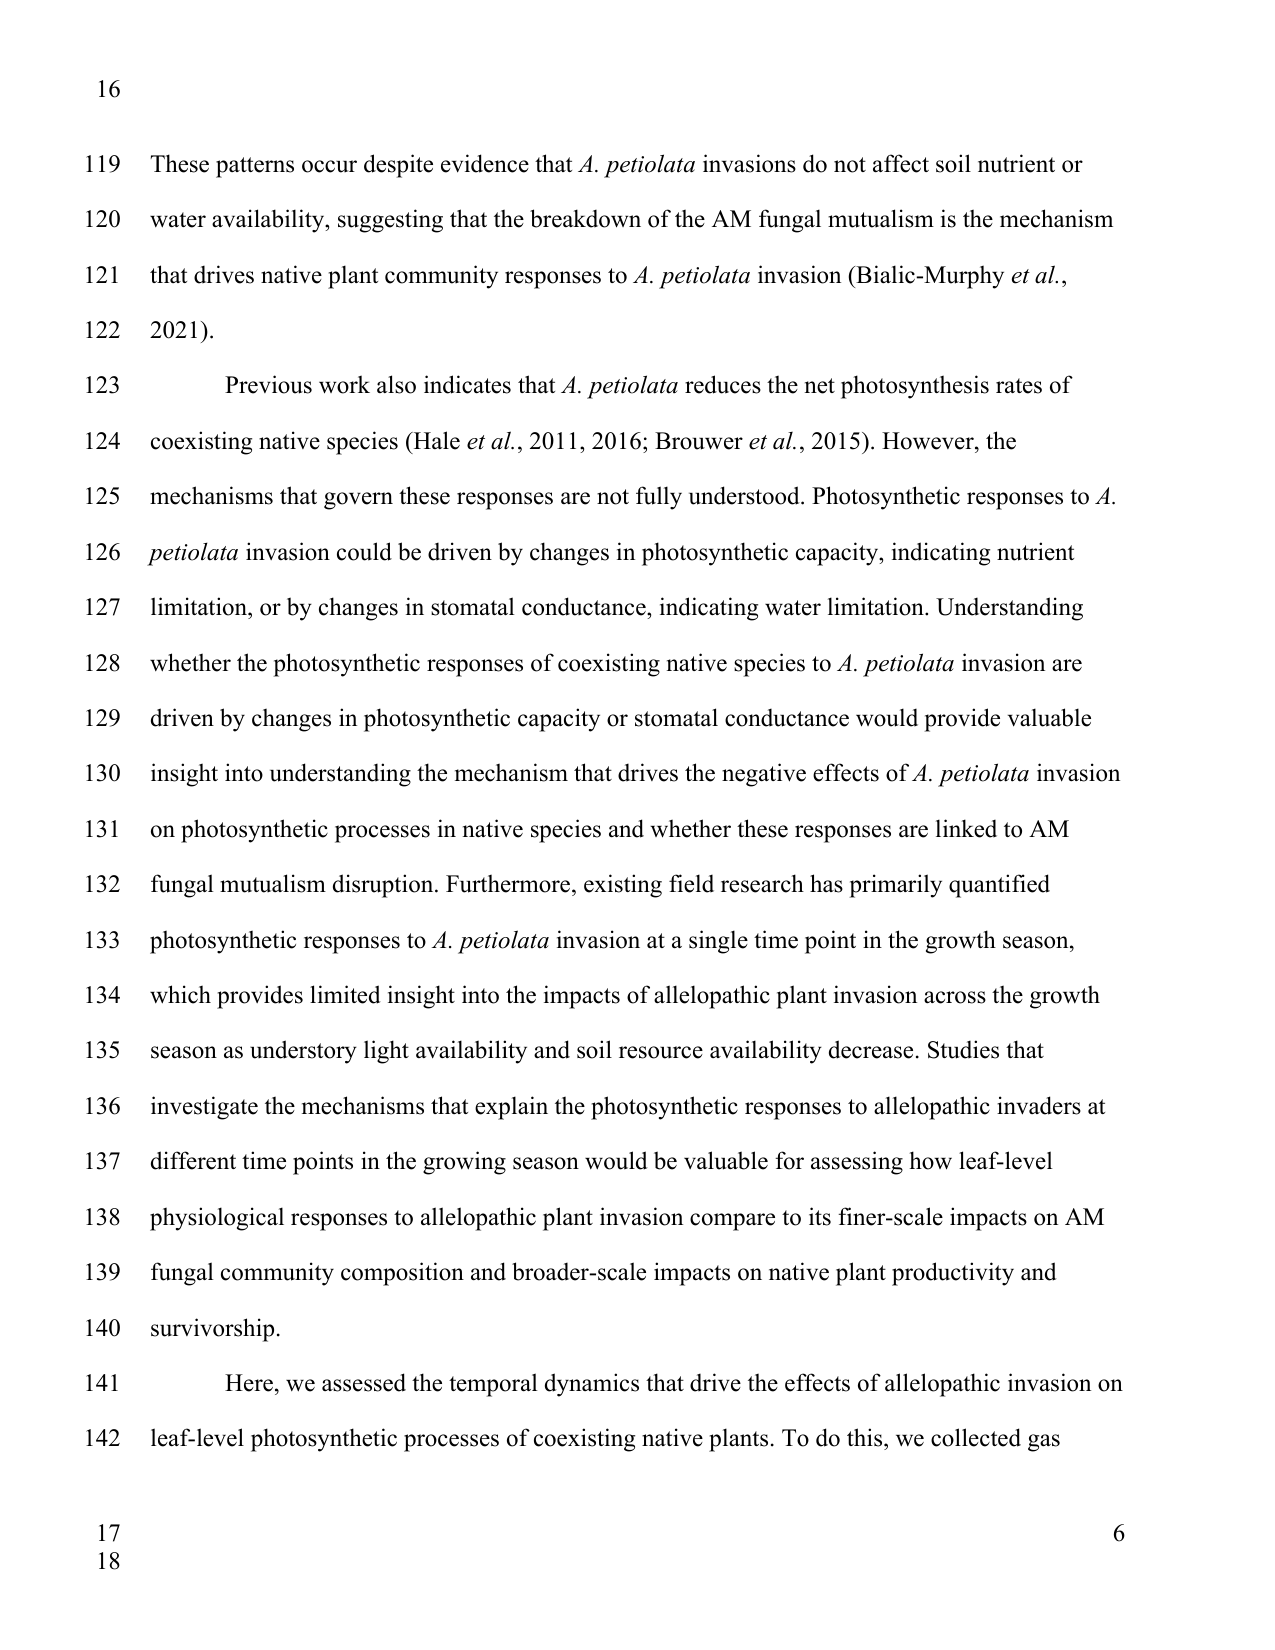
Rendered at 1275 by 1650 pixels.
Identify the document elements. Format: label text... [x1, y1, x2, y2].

text Previous work also indicates that A. petiolata reduces the net photosynthesis rates of coexisting native species (Hale et al., 2011, 2016; Brouwer et al., 2015). However, the mechanisms that govern these responses are not fully understood. Photosynthetic responses to A. petiolata invasion could be driven by changes in photosynthetic capacity, indicating nutrient limitation, or by changes in stomatal conductance, indicating water limitation. Understanding whether the photosynthetic responses of coexisting native species to A. petiolata invasion are driven by changes in photosynthetic capacity or stomatal conductance would provide valuable insight into understanding the mechanism that drives the negative effects of A. petiolata invasion on photosynthetic processes in native species and whether these responses are linked to AM fungal mutualism disruption. Furthermore, existing field research has primarily quantified photosynthetic responses to A. petiolata invasion at a single time point in the growth season, which provides limited insight into the impacts of allelopathic plant invasion across the growth season as understory light availability and soil resource availability decrease. Studies that investigate the mechanisms that explain the photosynthetic responses to allelopathic invaders at different time points in the growing season would be valuable for assessing how leaf-level physiological responses to allelopathic plant invasion compare to its finer-scale impacts on AM fungal community composition and broader-scale impacts on native plant productivity and survivorship. [150, 372, 1125, 1341]
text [150, 150, 1125, 344]
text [150, 1369, 1125, 1452]
